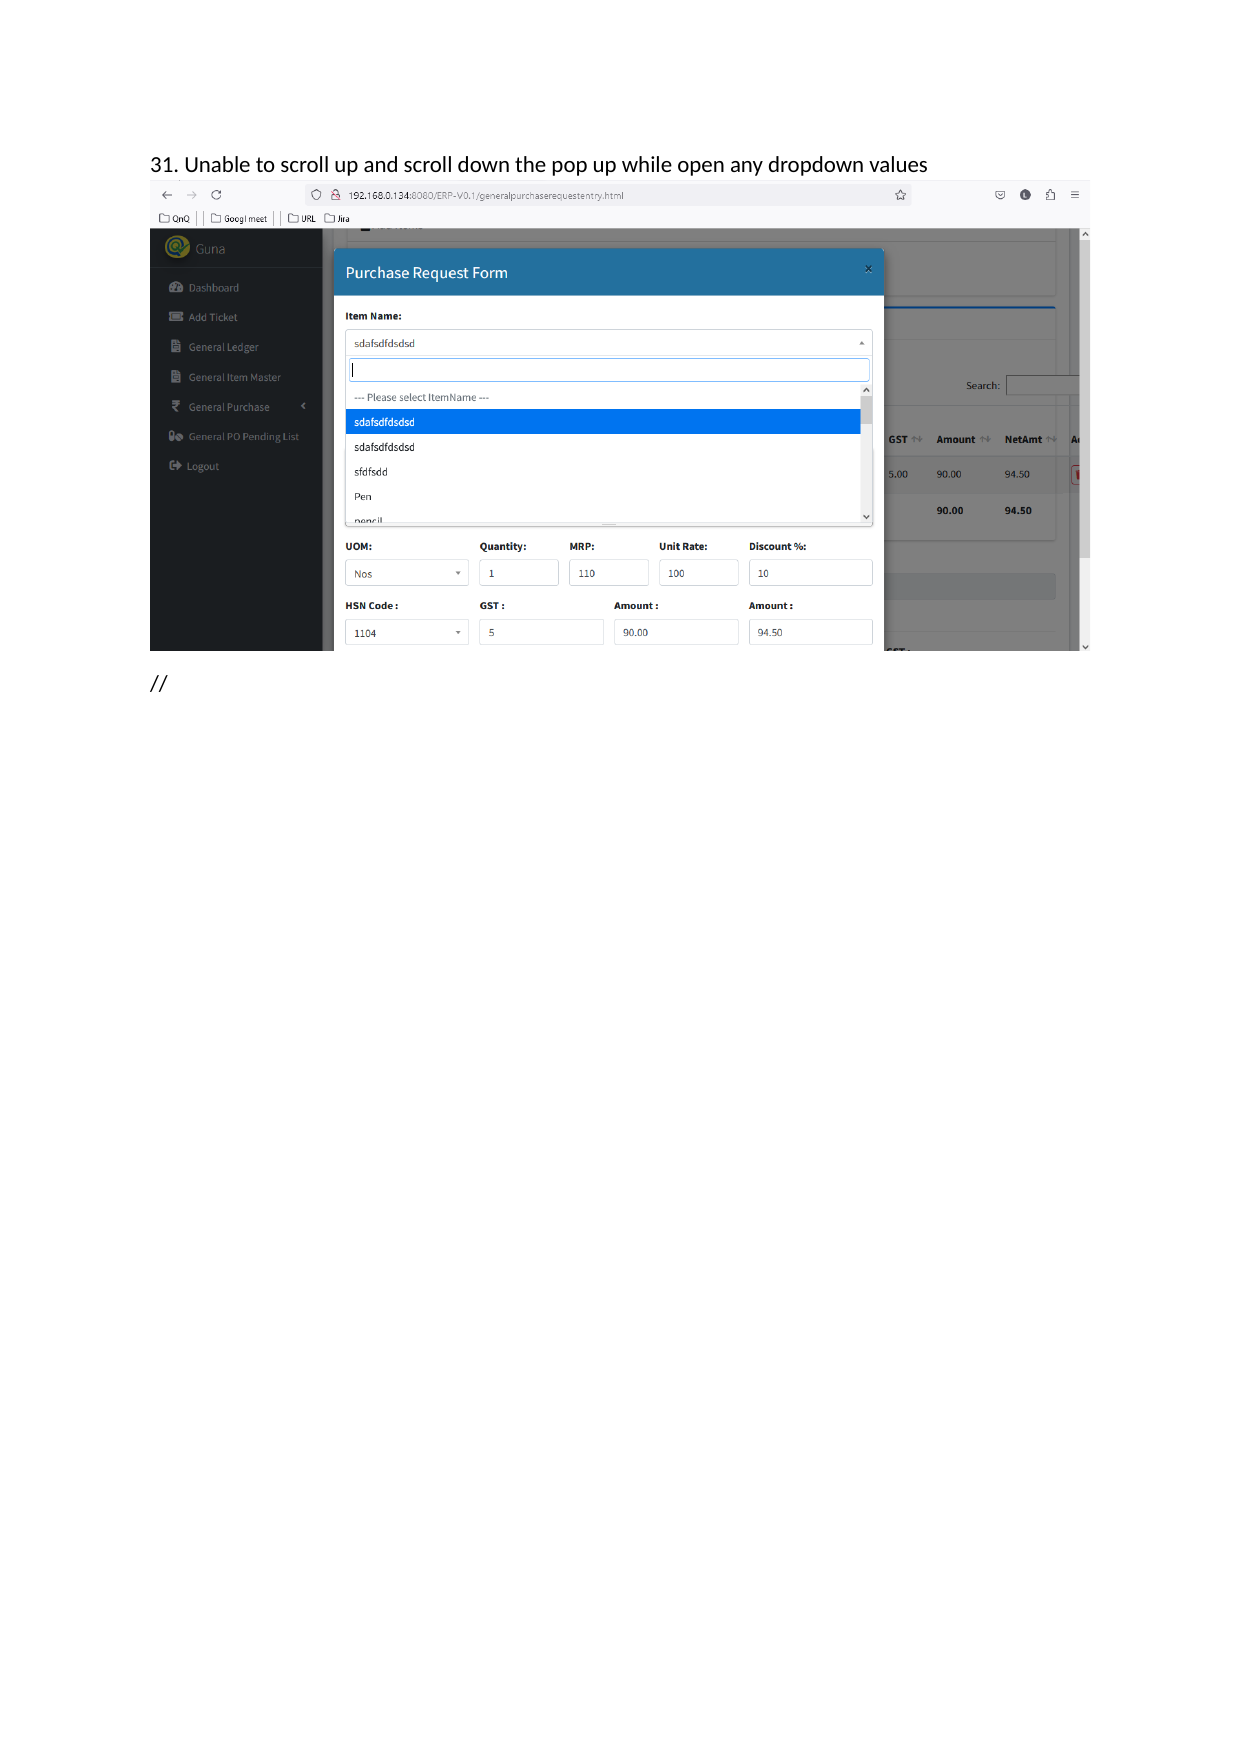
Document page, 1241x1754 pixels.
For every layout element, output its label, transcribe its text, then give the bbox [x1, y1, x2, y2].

picture [150, 180, 1091, 651]
text // [150, 669, 1090, 697]
text 31. Unable to scroll up and scroll down the pop up while open any dropdown values [150, 150, 1090, 180]
